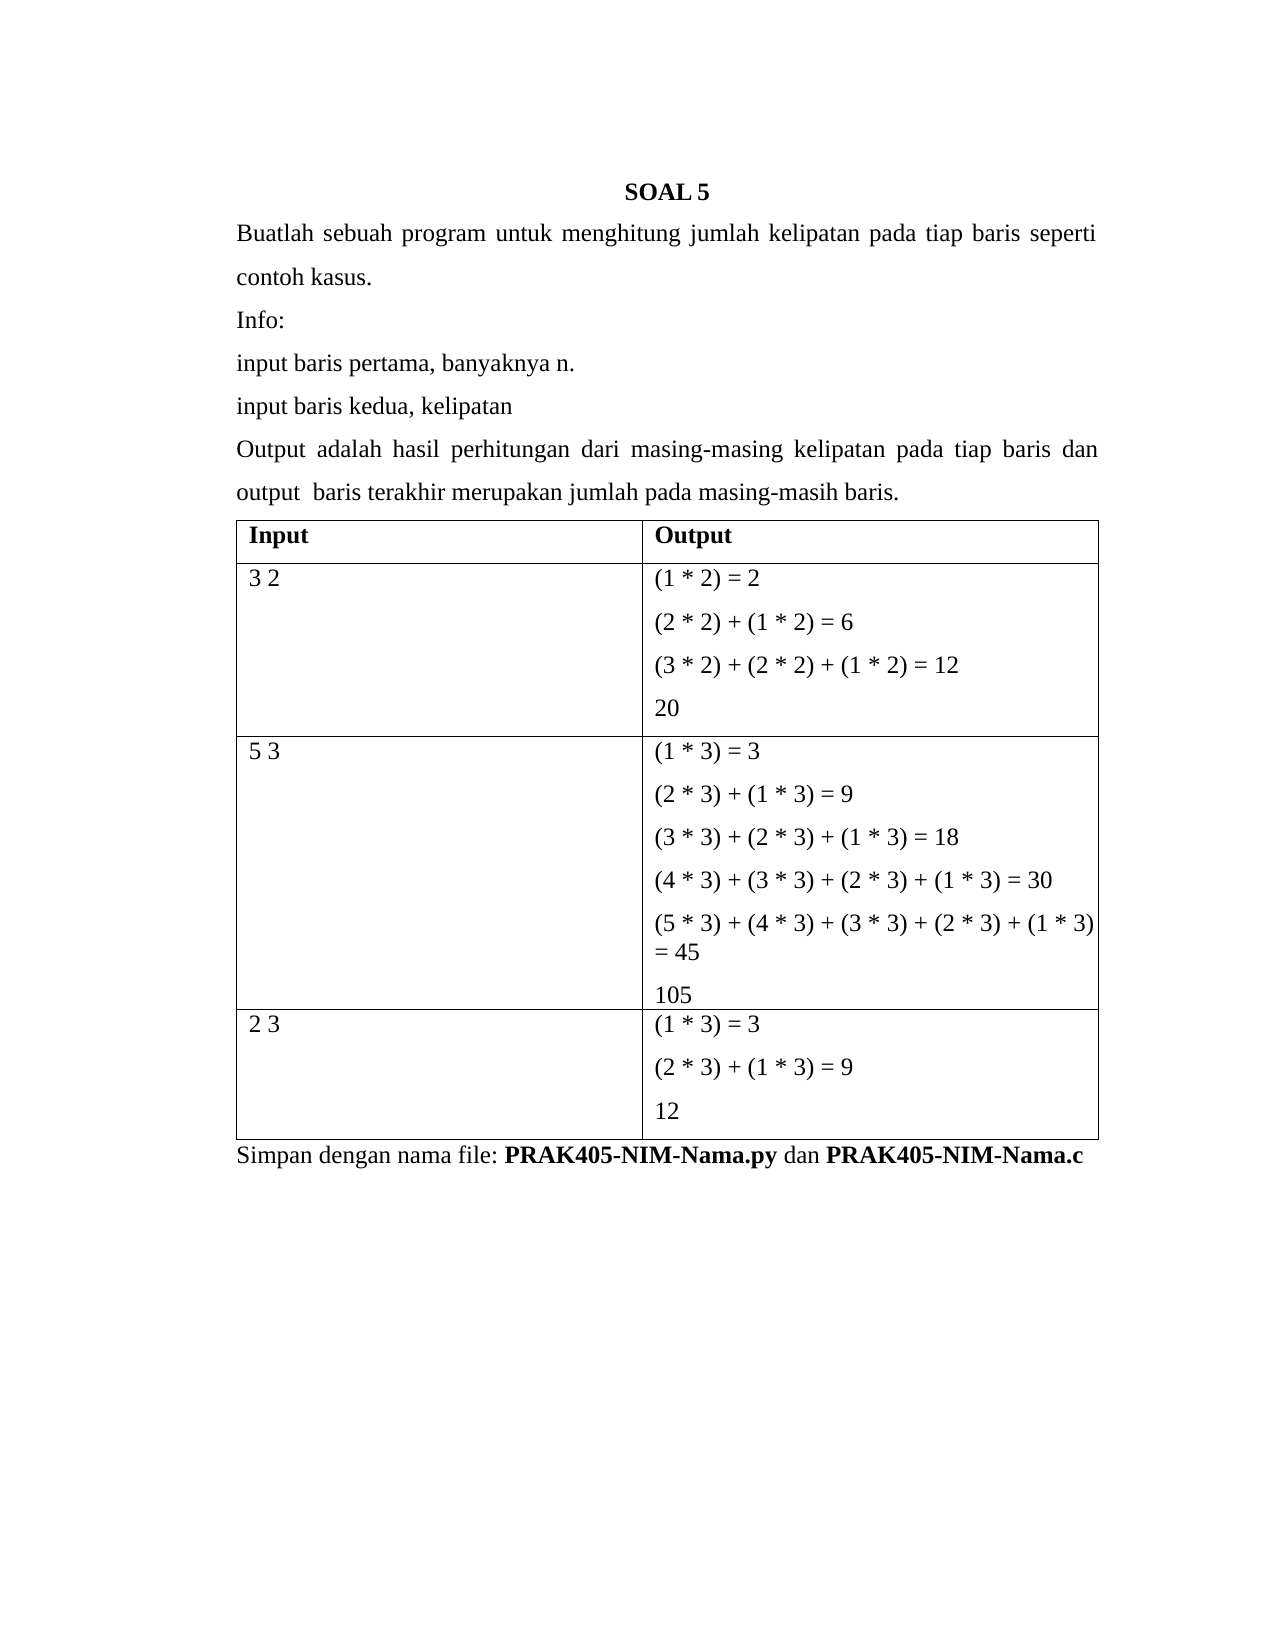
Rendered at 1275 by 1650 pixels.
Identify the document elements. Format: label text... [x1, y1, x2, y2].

table_header Output [643, 521, 1098, 563]
text input baris kedua, kelipatan [236, 391, 1098, 420]
subtitle SOAL 5 [236, 177, 1098, 206]
text Simpan dengan nama file: PRAK405-NIM-Nama.py dan PRAK405-NIM-Nama.c [236, 1140, 1098, 1169]
table_cell 2 3 [237, 1010, 642, 1139]
table_cell 5 3 [237, 737, 642, 1009]
text Buatlah sebuah program untuk menghitung jumlah kelipatan pada tiap baris seperti contoh kasus. [236, 218, 1098, 290]
table_cell (1 * 3) = 3 (2 * 3) + (1 * 3) = 9 12 [643, 1010, 1098, 1139]
table_header Input [237, 521, 642, 563]
text Output adalah hasil perhitungan dari masing-masing kelipatan pada tiap baris dan output baris terakhir merupakan jumlah pada masing-masih baris. [236, 434, 1098, 506]
text Info: [236, 305, 1098, 333]
text input baris pertama, banyaknya n. [236, 348, 1098, 377]
table_cell (1 * 2) = 2 (2 * 2) + (1 * 2) = 6 (3 * 2) + (2 * 2) + (1 * 2) = 12 20 [643, 564, 1098, 736]
table_cell 3 2 [237, 564, 642, 736]
table_cell (1 * 3) = 3 (2 * 3) + (1 * 3) = 9 (3 * 3) + (2 * 3) + (1 * 3) = 18 (4 * 3) + (3 * 3) + (2 * 3) + (1 * 3) = 30 (5 * 3) + (4 * 3) + (3 * 3) + (2 * 3) + (1 * 3) = 45 105 [643, 737, 1098, 1009]
